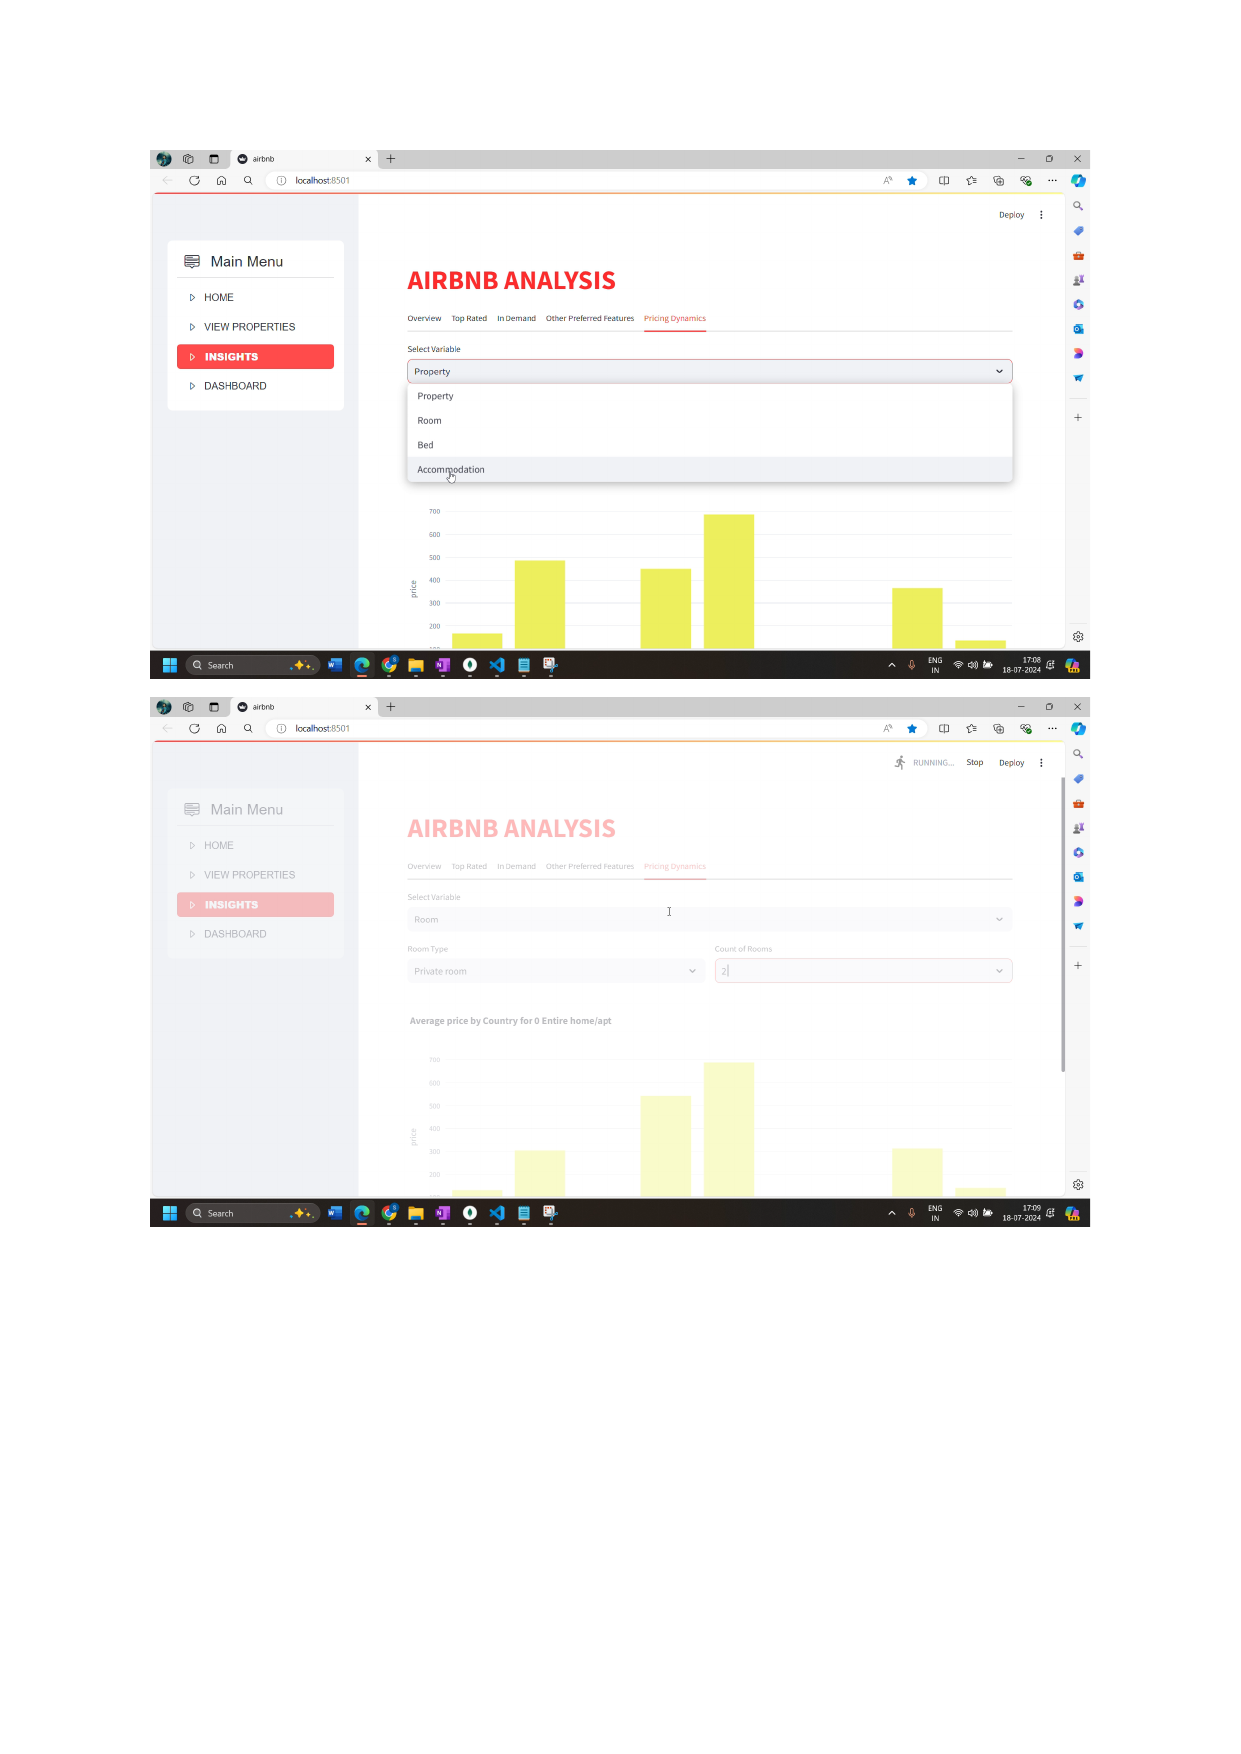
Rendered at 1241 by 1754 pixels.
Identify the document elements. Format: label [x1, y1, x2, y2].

picture [150, 150, 1091, 679]
picture [150, 697, 1091, 1227]
